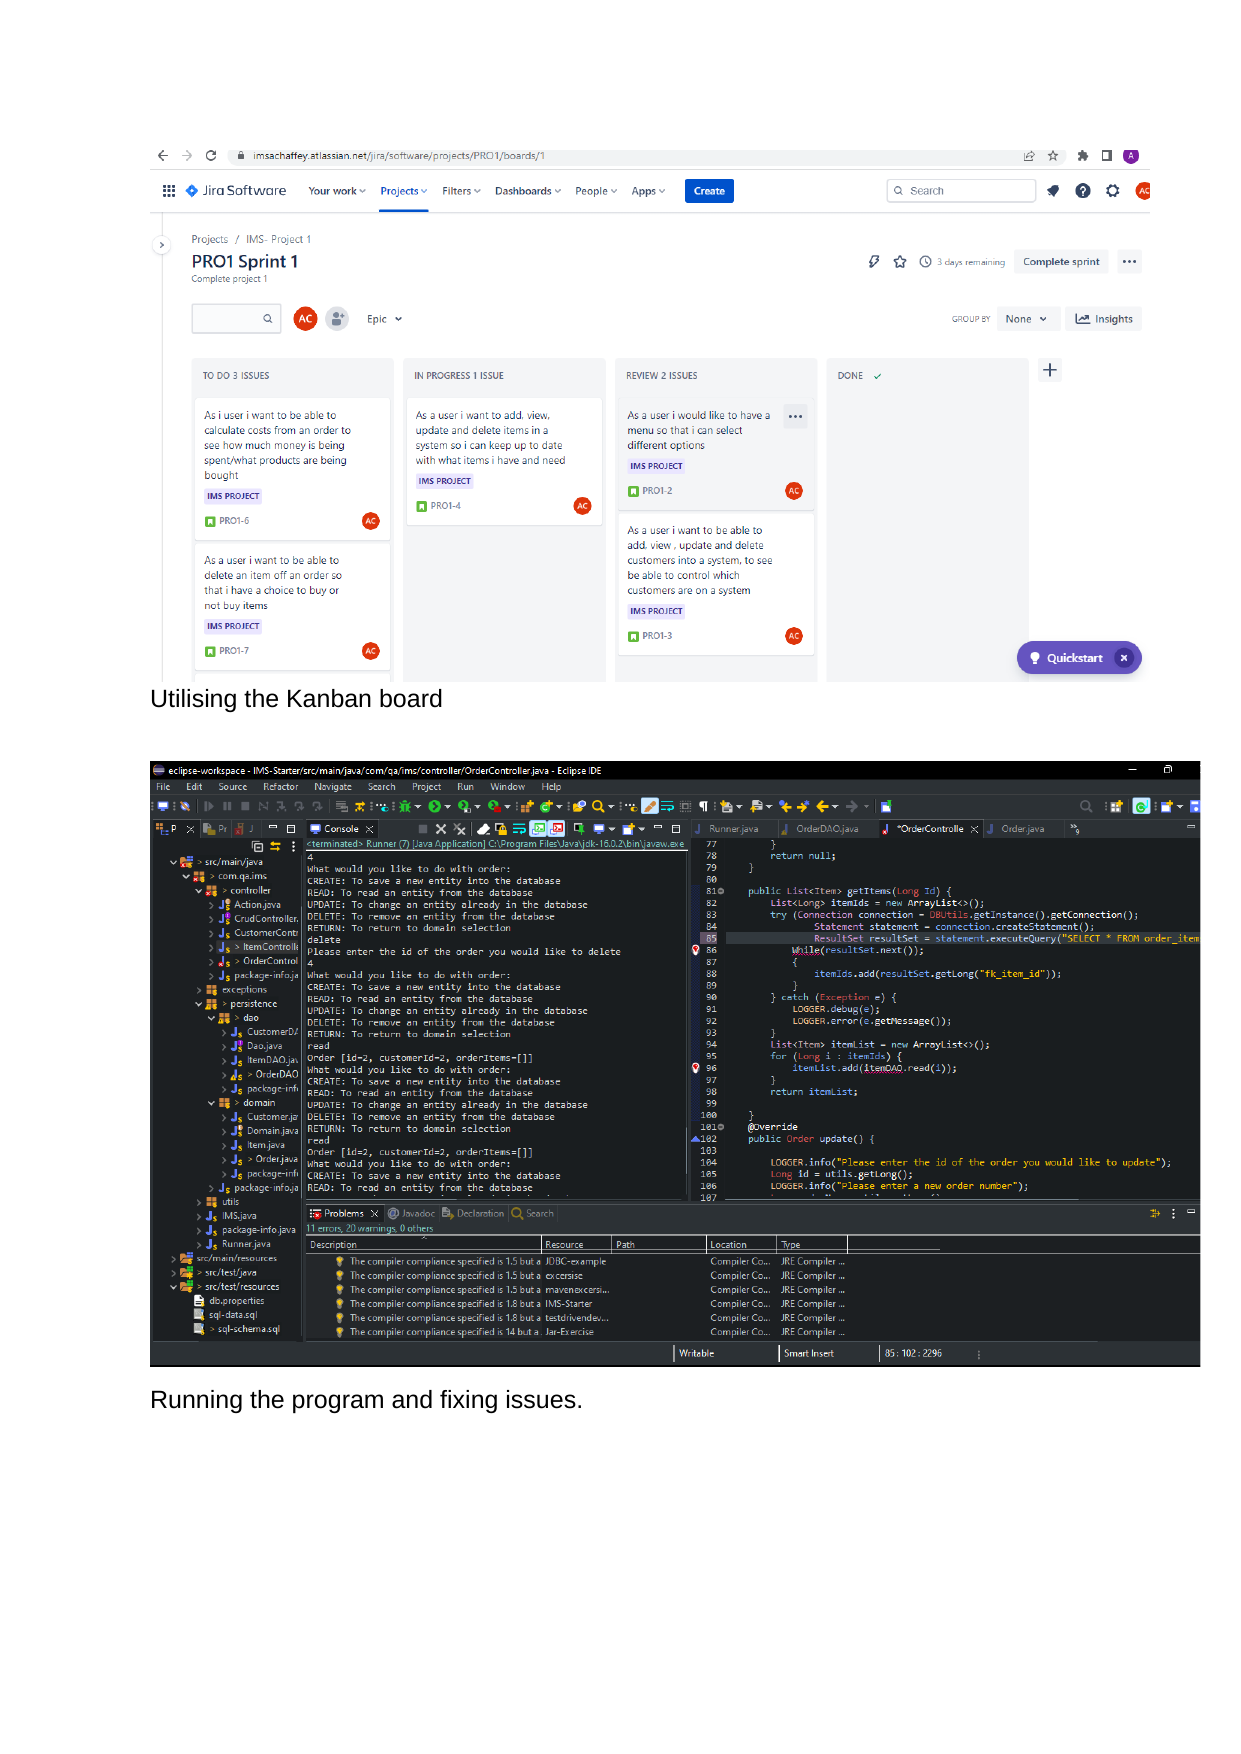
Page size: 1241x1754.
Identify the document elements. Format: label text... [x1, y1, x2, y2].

picture [150, 150, 1150, 682]
text Running the program and fixing issues. [150, 1385, 1090, 1414]
picture [150, 761, 1201, 1367]
text Utilising the Kanban board [150, 682, 1090, 742]
